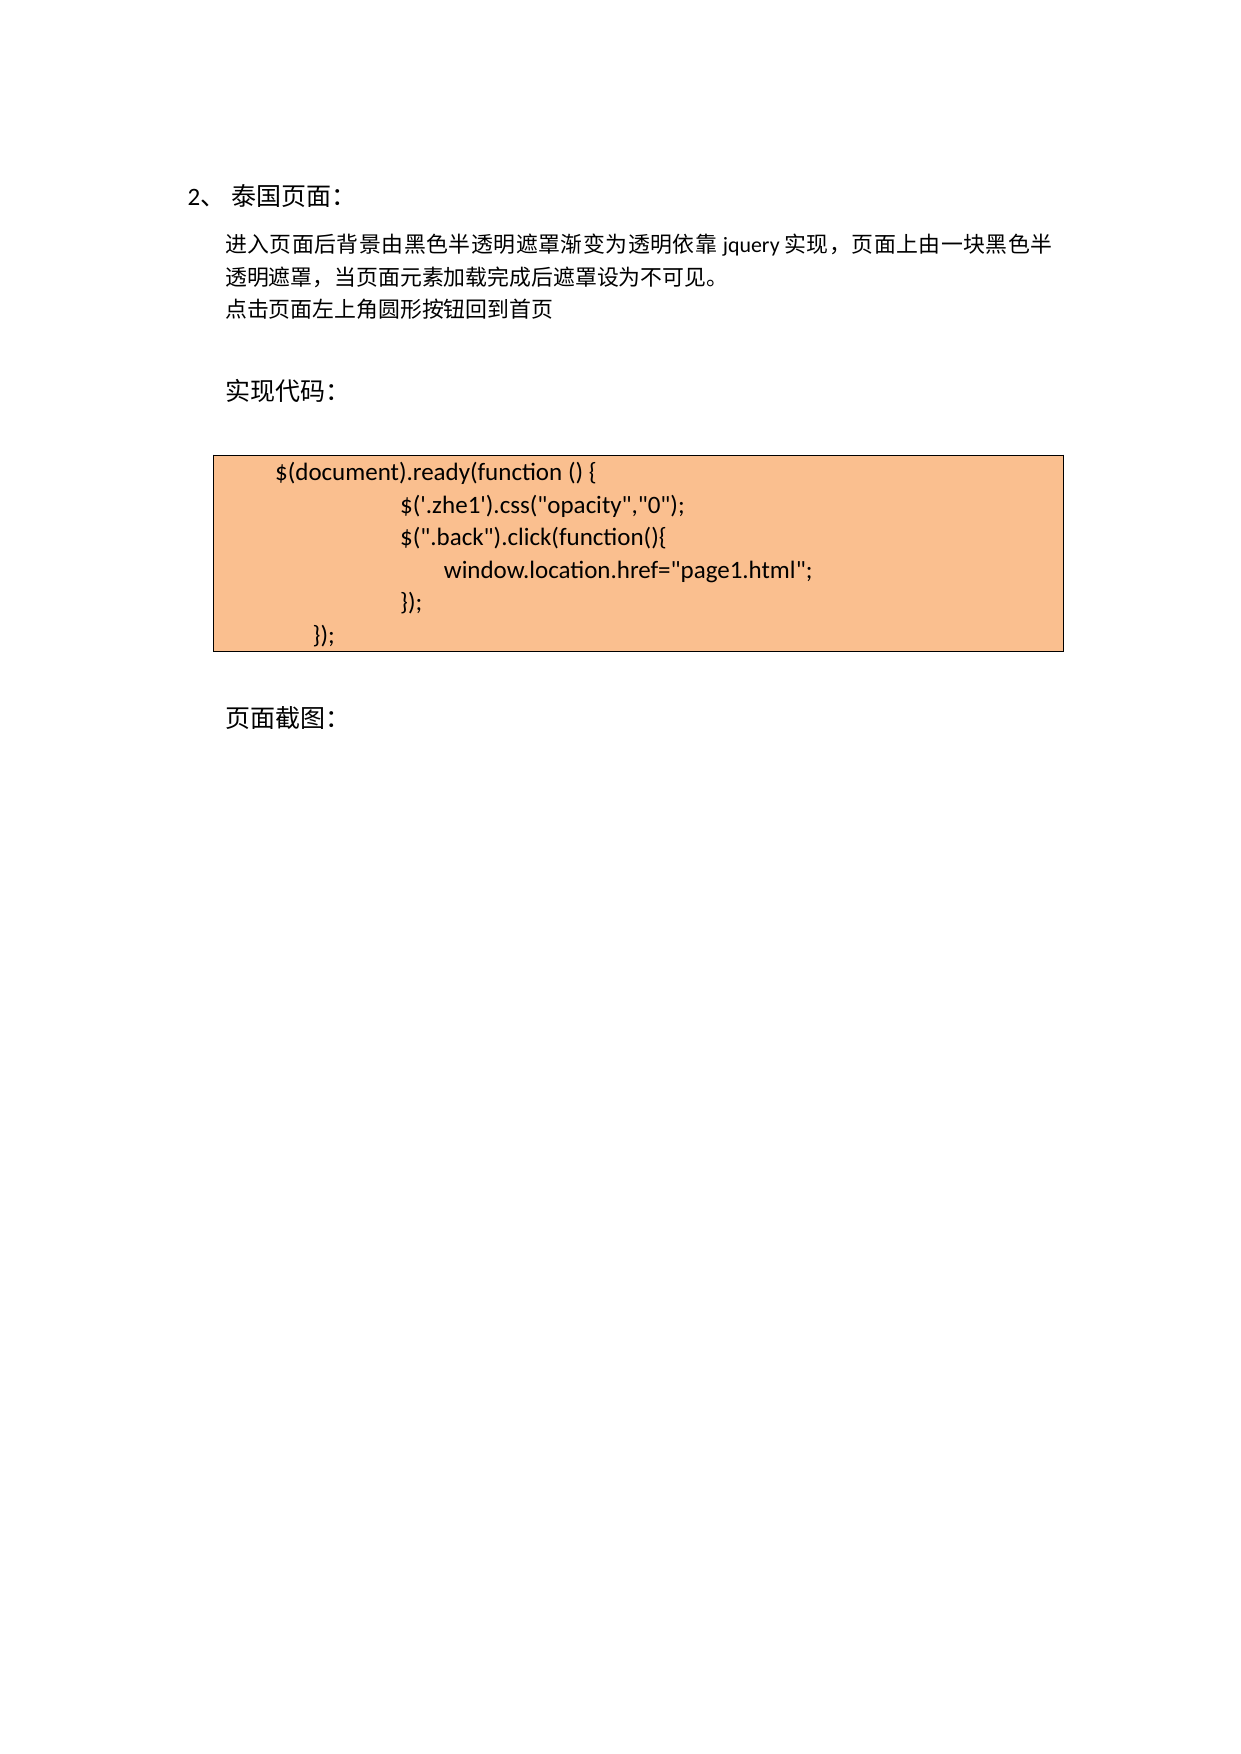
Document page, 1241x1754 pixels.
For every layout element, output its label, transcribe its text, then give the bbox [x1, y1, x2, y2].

table_header $(document).ready(function () { $('.zhe1').css("opacity","0"); $(".back").click(function(){ window.location.href="page1.html"; }); }); [214, 456, 1063, 651]
list 实现代码： [225, 357, 1053, 422]
list 进入页面后背景由黑色半透明遮罩渐变为透明依靠jquery实现，页面上由一块黑色半透明遮罩，当页面元素加载完成后遮罩设为不可见。 [225, 227, 1053, 292]
list 泰国页面： [187, 162, 1053, 227]
text 页面截图： [187, 684, 1053, 749]
list 点击页面左上角圆形按钮回到首页 [225, 292, 1053, 324]
